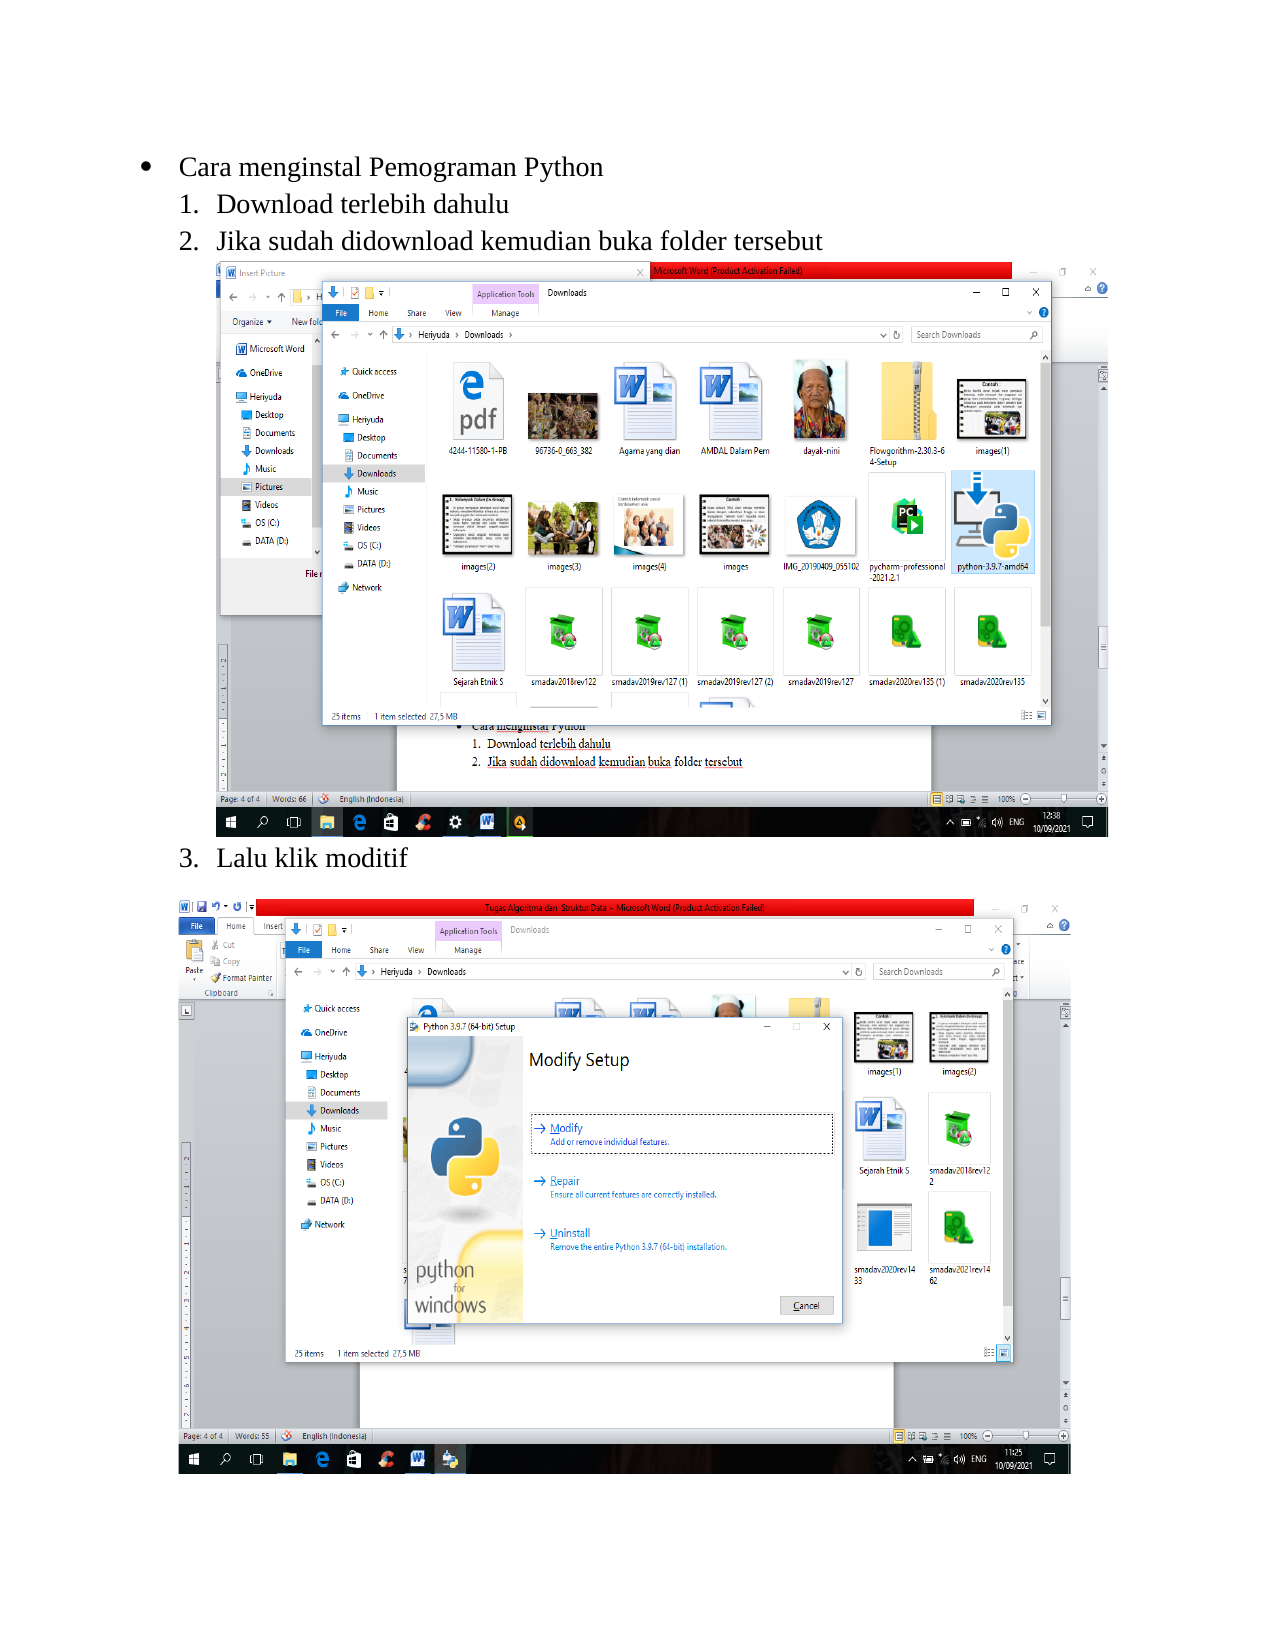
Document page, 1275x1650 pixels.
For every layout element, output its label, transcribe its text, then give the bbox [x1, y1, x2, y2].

list Download terlebih dahulu [178, 187, 1240, 220]
picture [178, 898, 1071, 1474]
list Jika sudah didownload kemudian buka folder tersebut [178, 224, 1240, 257]
list Cara menginstal Pemograman Python [141, 150, 1240, 182]
list Lalu klik moditif [178, 841, 1240, 873]
picture [216, 261, 1109, 837]
